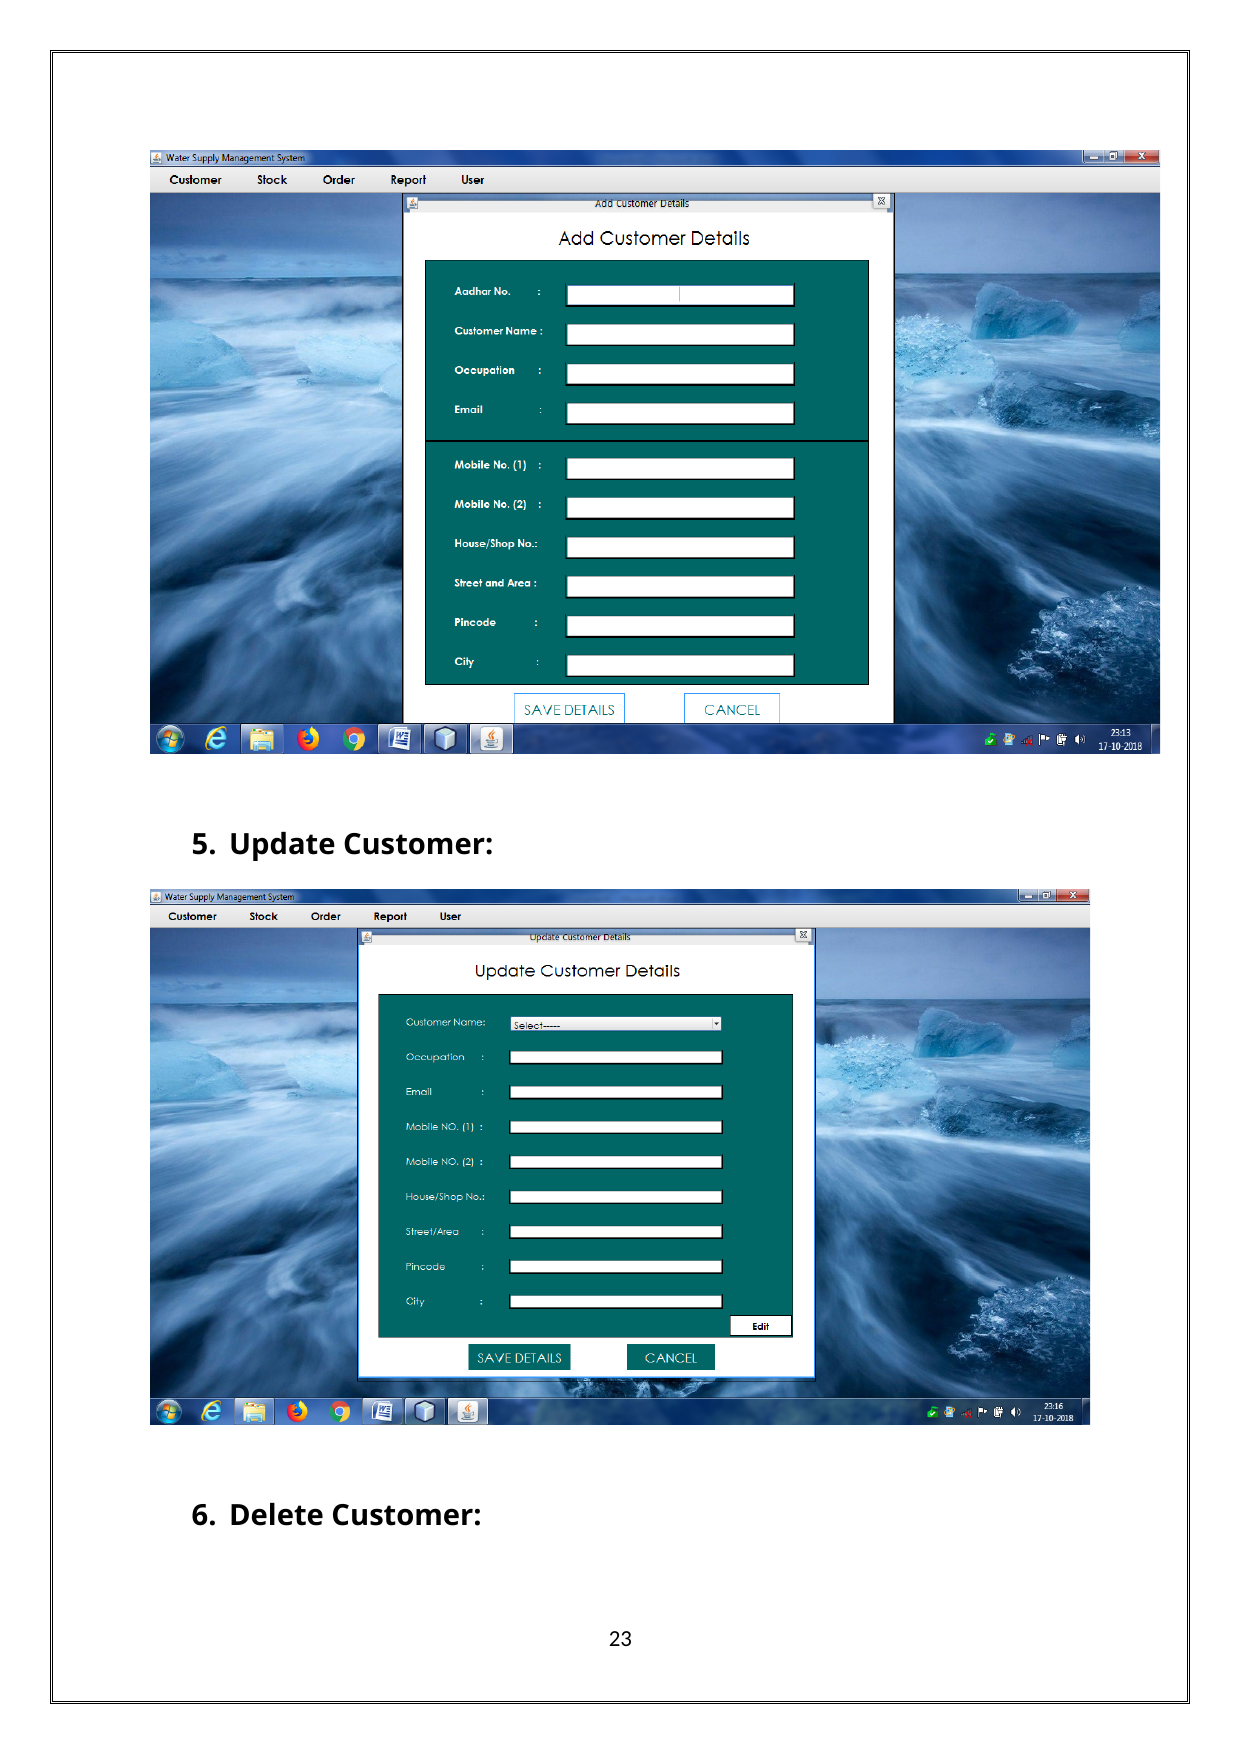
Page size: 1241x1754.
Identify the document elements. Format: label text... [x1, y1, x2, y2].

list Delete Customer: [191, 1494, 1090, 1534]
list Update Customer: [191, 823, 1090, 863]
picture [150, 150, 1161, 754]
picture [150, 889, 1091, 1425]
